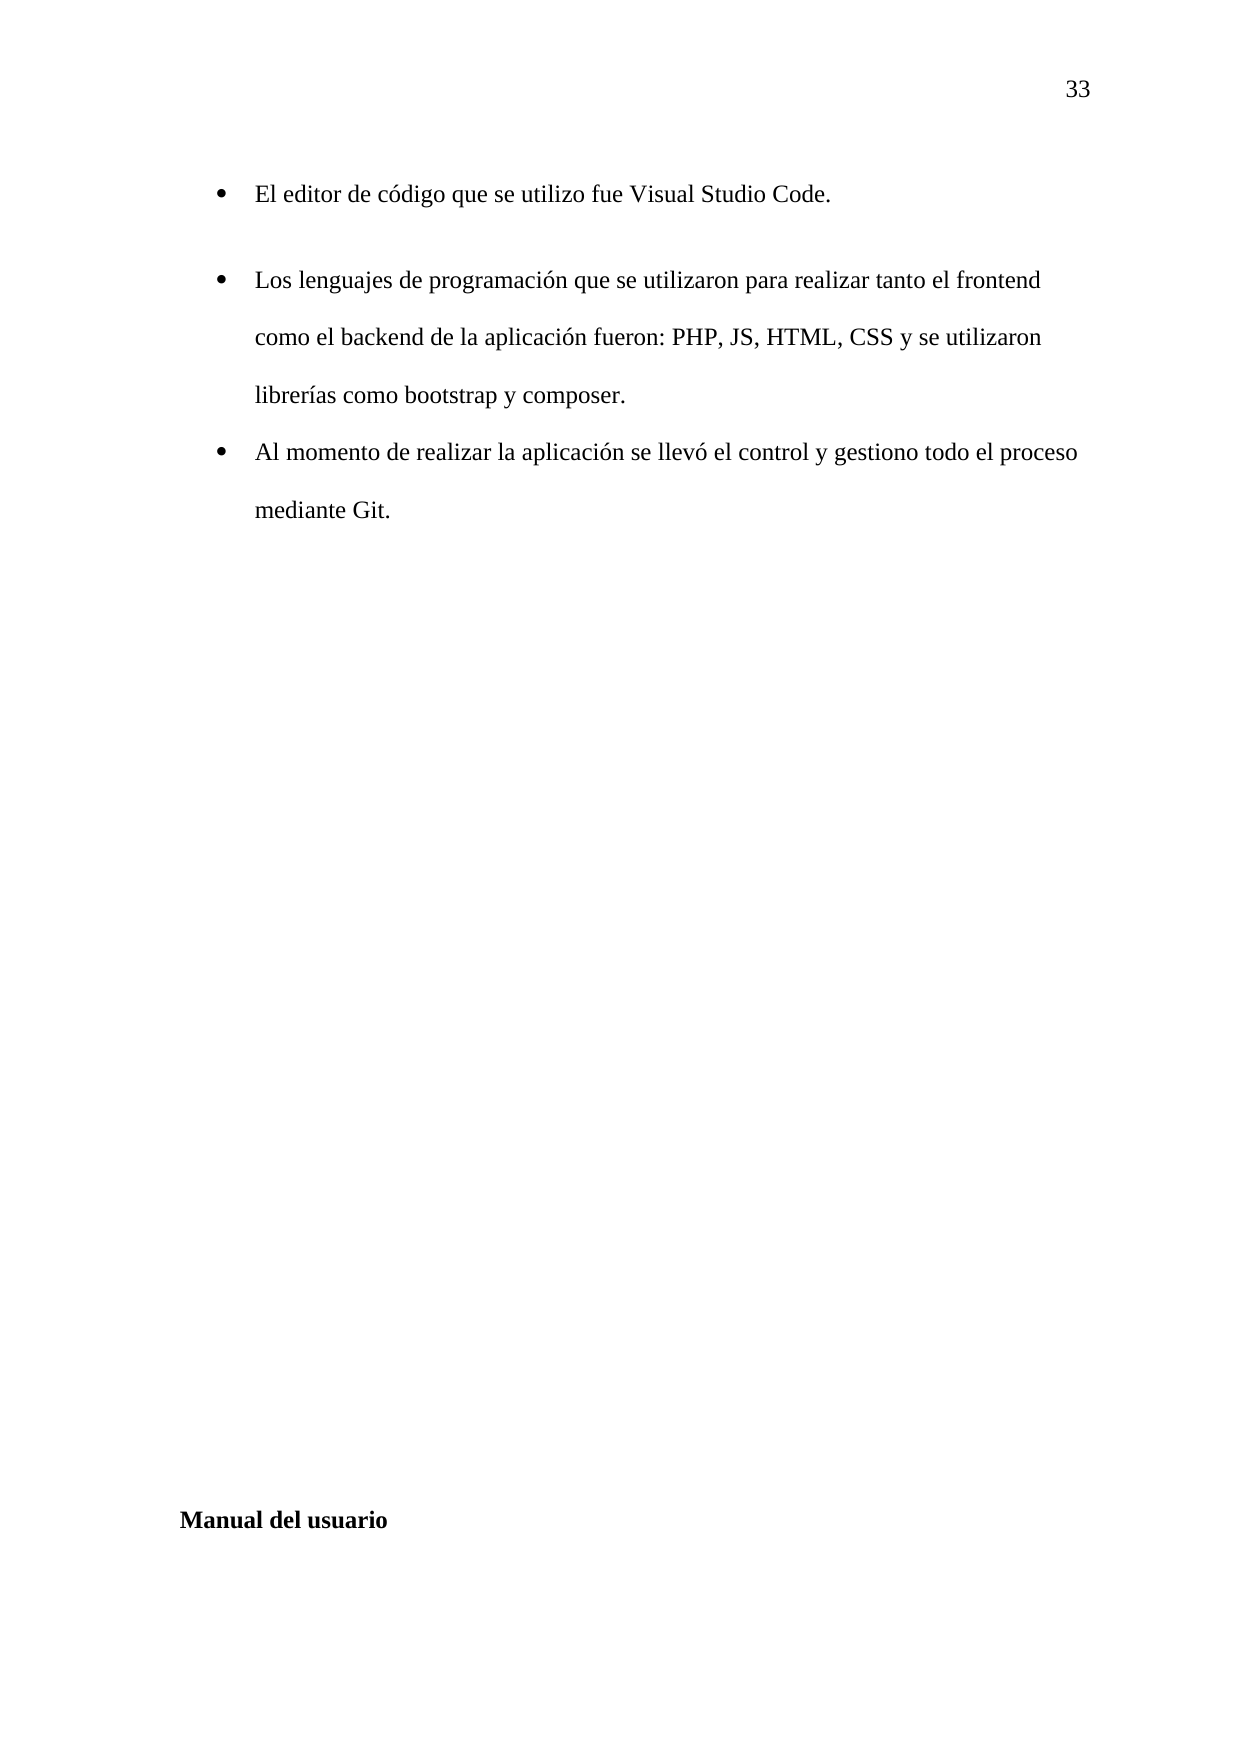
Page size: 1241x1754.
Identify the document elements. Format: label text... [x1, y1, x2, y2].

list El editor de código que se utilizo fue Visual Studio Code. [217, 179, 1090, 207]
list Al momento de realizar la aplicación se llevó el control y gestiono todo el proceso mediante Git. [217, 437, 1090, 524]
subtitle Manual del usuario [150, 1505, 1090, 1534]
list Los lenguajes de programación que se utilizaron para realizar tanto el frontend como el backend de la aplicación fueron: PHP, JS, HTML, CSS y se utilizaron librerías como bootstrap y composer. [217, 265, 1090, 409]
